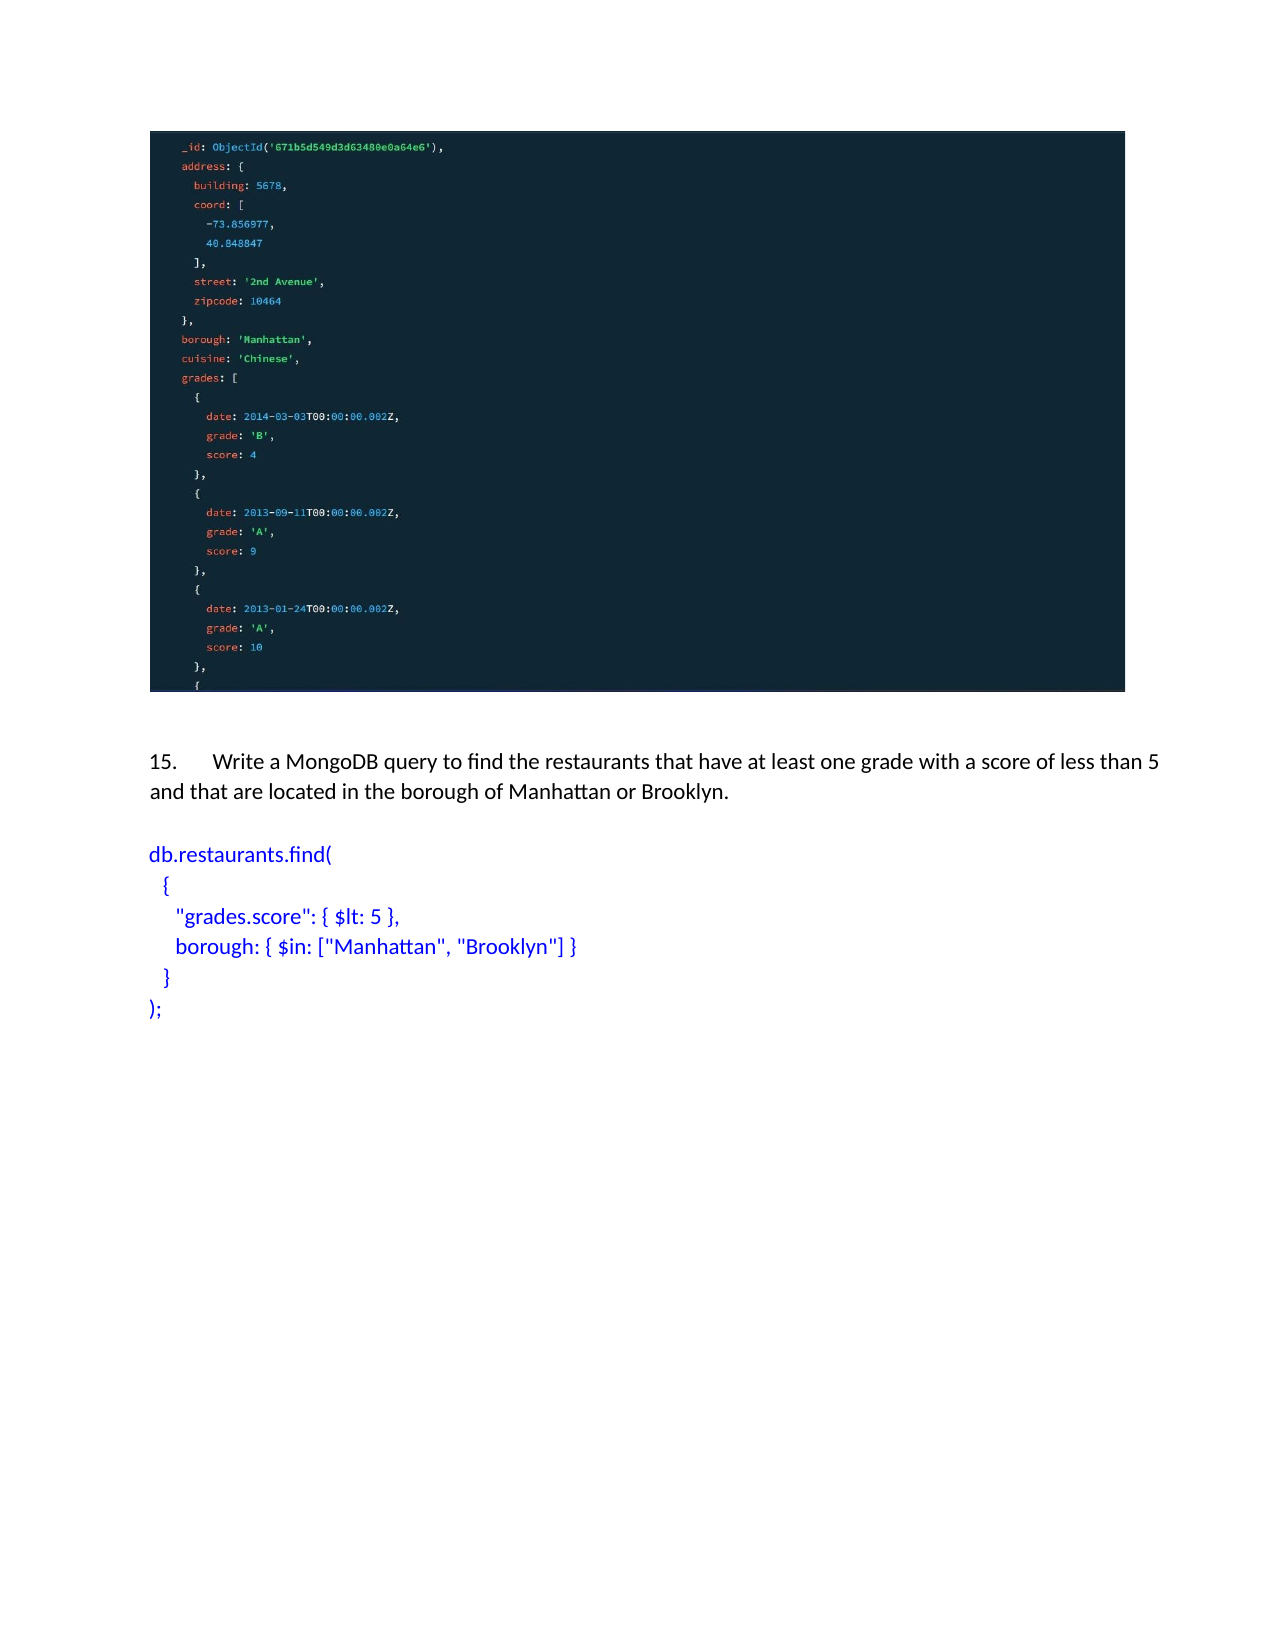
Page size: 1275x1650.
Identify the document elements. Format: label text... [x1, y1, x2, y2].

text { [163, 871, 1148, 899]
text "grades.score": { $lt: 5 }, [175, 902, 1148, 930]
picture [150, 131, 1126, 692]
text ); [149, 994, 1148, 1022]
text db.restaurants.find( [149, 841, 1148, 868]
list Write a MongoDB query to find the restaurants that have at least one grade with a score of less than 5 and that are located in the borough of Manhattan or Brooklyn. [148, 747, 1168, 805]
text borough: { $in: ["Manhattan", "Brooklyn"] } [175, 932, 1148, 960]
text } [163, 963, 1148, 991]
